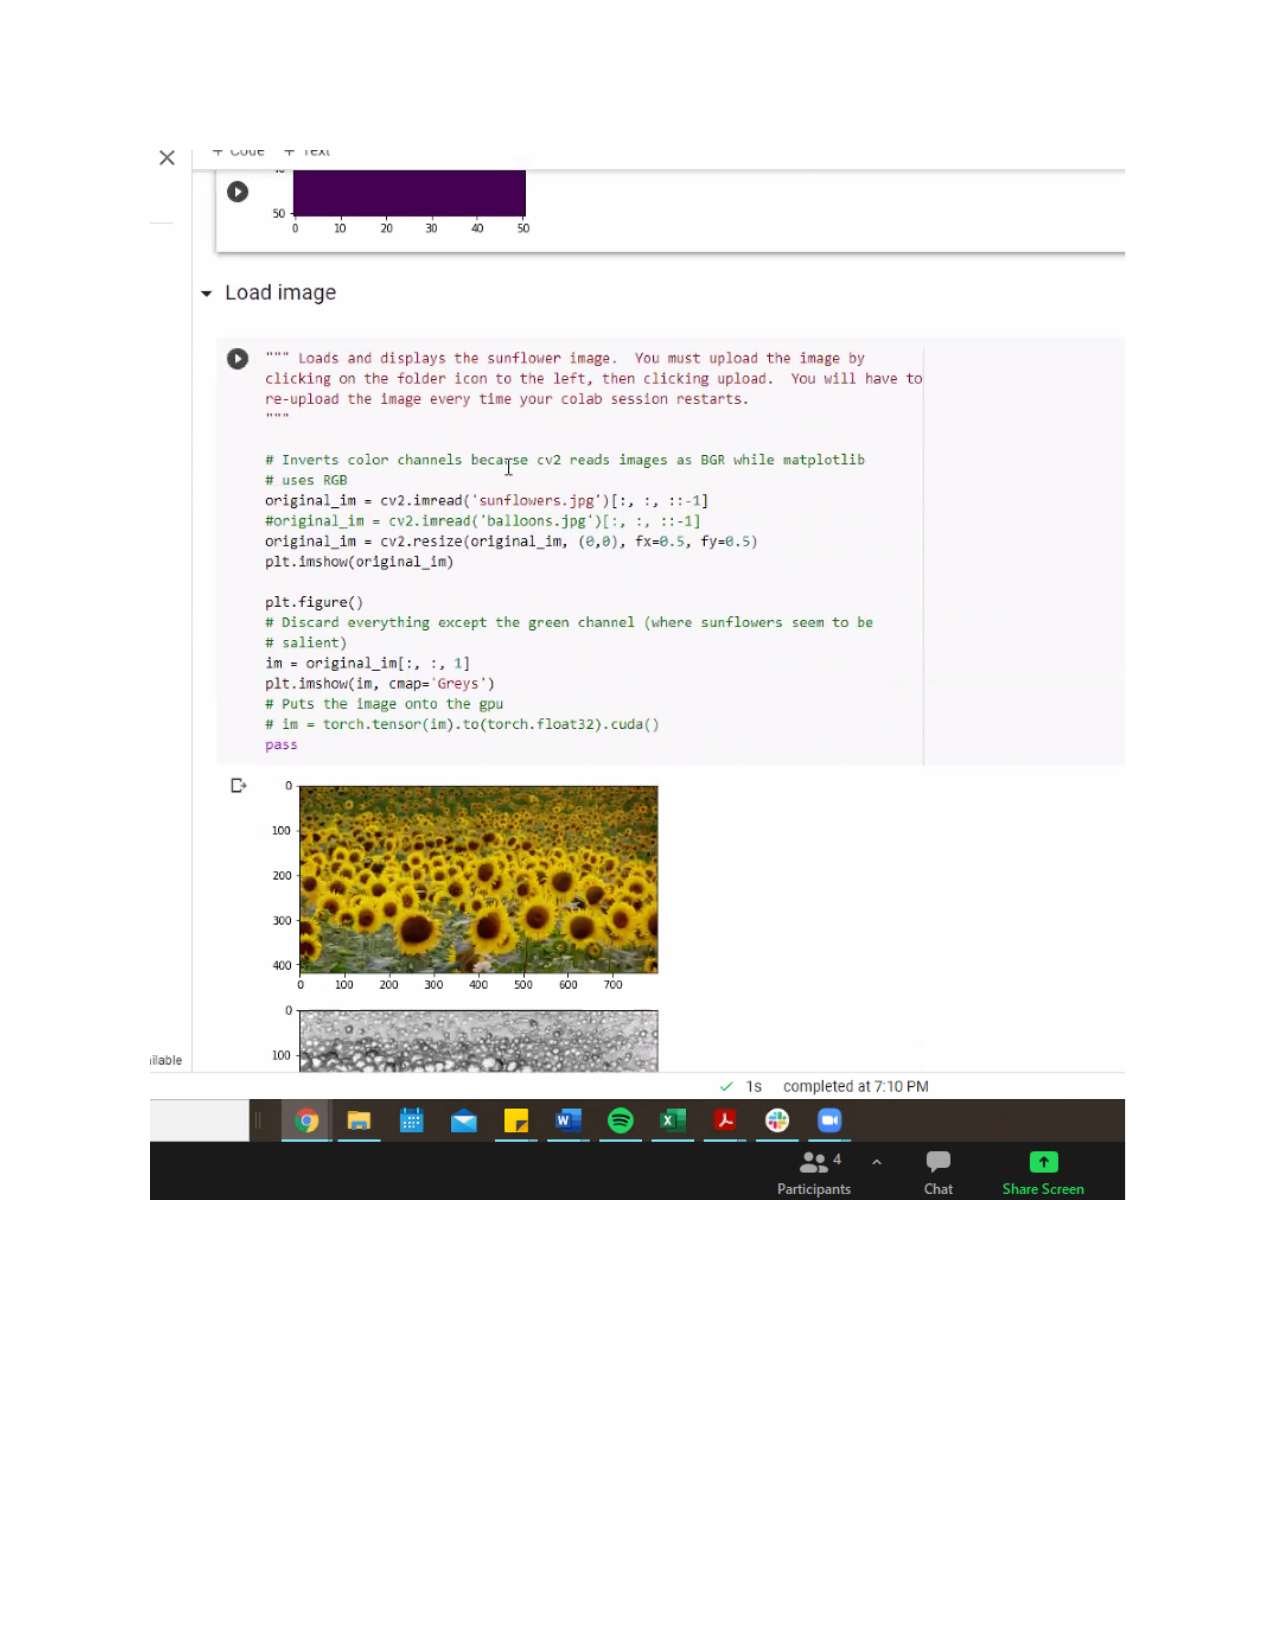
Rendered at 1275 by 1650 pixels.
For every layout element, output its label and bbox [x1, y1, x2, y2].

picture [150, 150, 1125, 1200]
